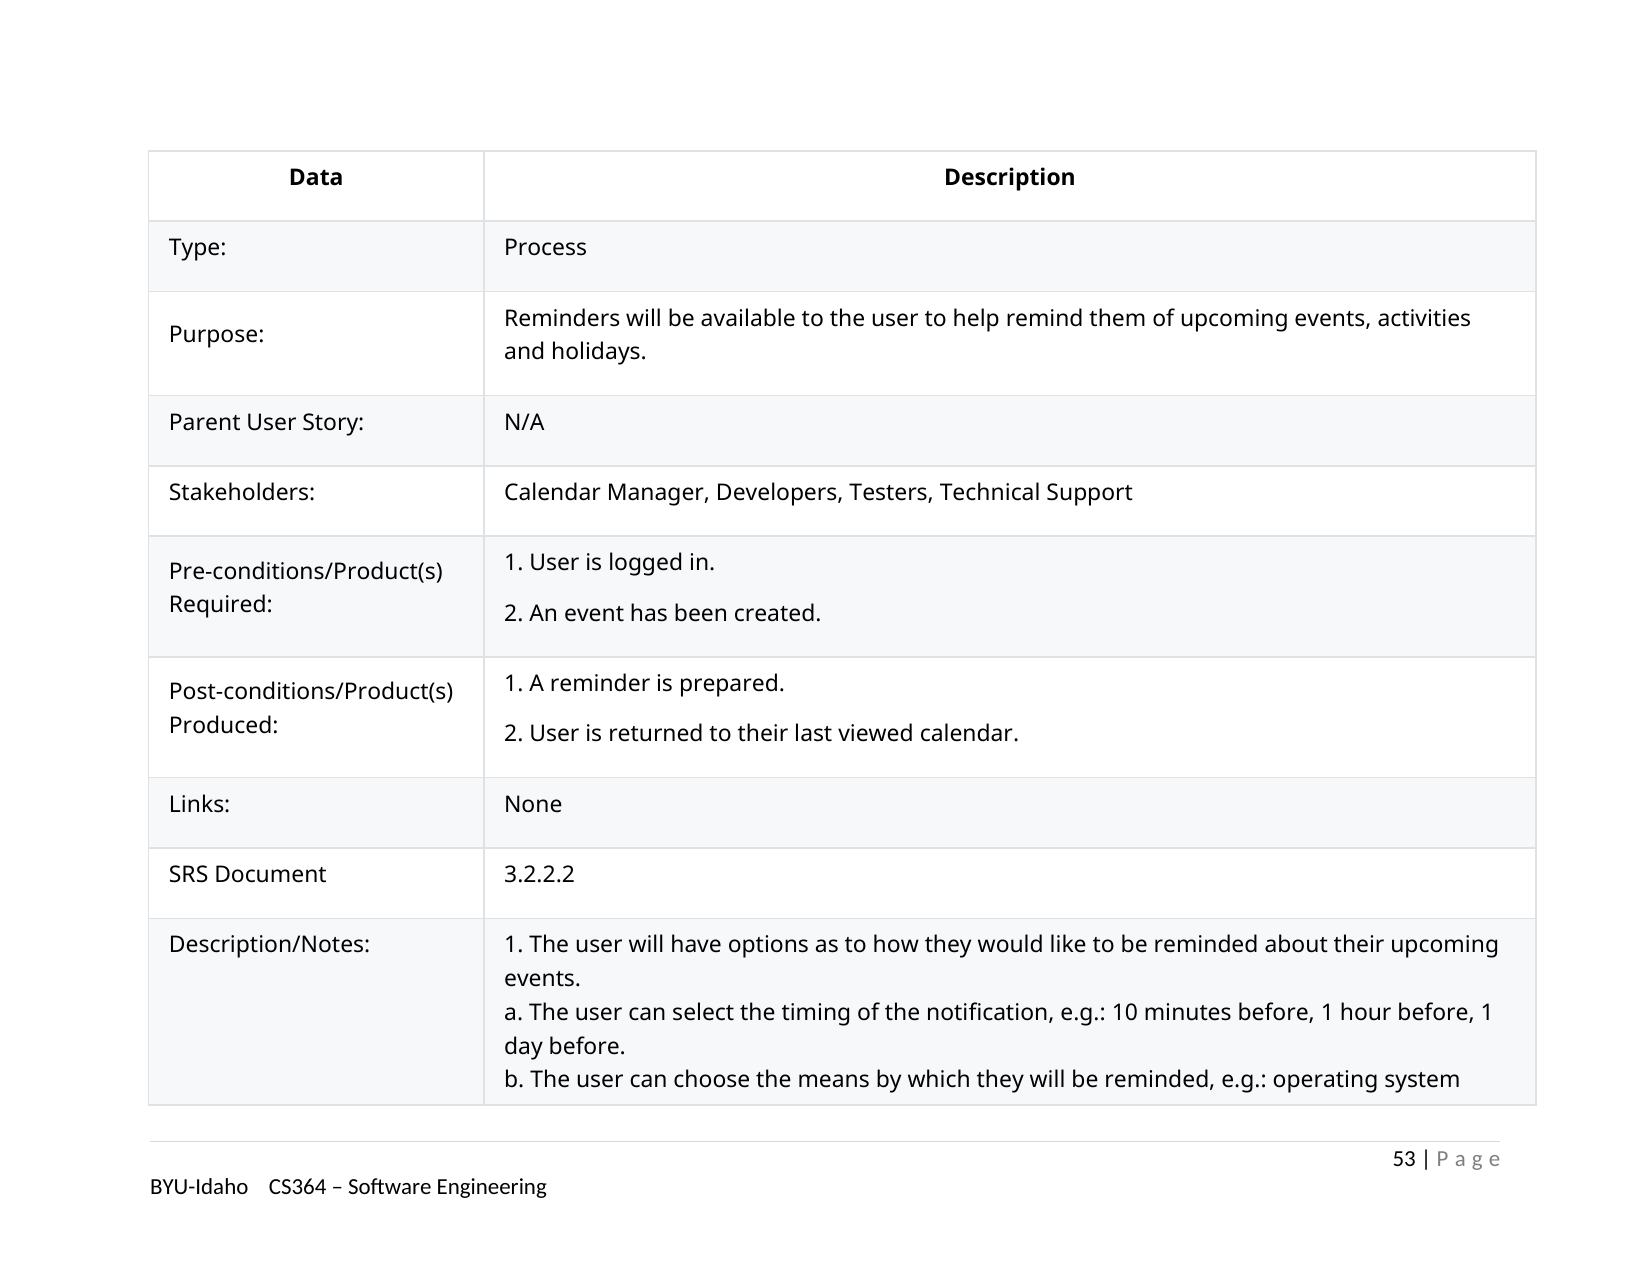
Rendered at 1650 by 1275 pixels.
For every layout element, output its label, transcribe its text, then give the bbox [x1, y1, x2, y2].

table_cell Links: [149, 778, 483, 847]
table_cell 3.2.2.2 [485, 849, 1535, 917]
table_cell Process [485, 222, 1535, 291]
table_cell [485, 919, 1535, 1104]
table_cell 1. A reminder is prepared. 2. User is returned to their last viewed calendar. [485, 658, 1535, 777]
table_cell Purpose: [149, 292, 483, 395]
table_cell N/A [485, 396, 1535, 465]
table_header Data [149, 152, 483, 220]
table_cell Pre-conditions/Product(s) Required: [149, 537, 483, 656]
table_cell None [485, 778, 1535, 847]
table_cell Parent User Story: [149, 396, 483, 465]
table_header Description [485, 152, 1535, 220]
table_cell Description/Notes: [149, 919, 483, 1104]
table_cell SRS Document [149, 849, 483, 917]
table_cell Stakeholders: [149, 467, 483, 535]
table_cell Post-conditions/Product(s) Produced: [149, 658, 483, 777]
table_cell 1. User is logged in. 2. An event has been created. [485, 537, 1535, 656]
table_cell Calendar Manager, Developers, Testers, Technical Support [485, 467, 1535, 535]
table_cell Type: [149, 222, 483, 291]
table_cell Reminders will be available to the user to help remind them of upcoming events, activities and holidays. [485, 292, 1535, 395]
